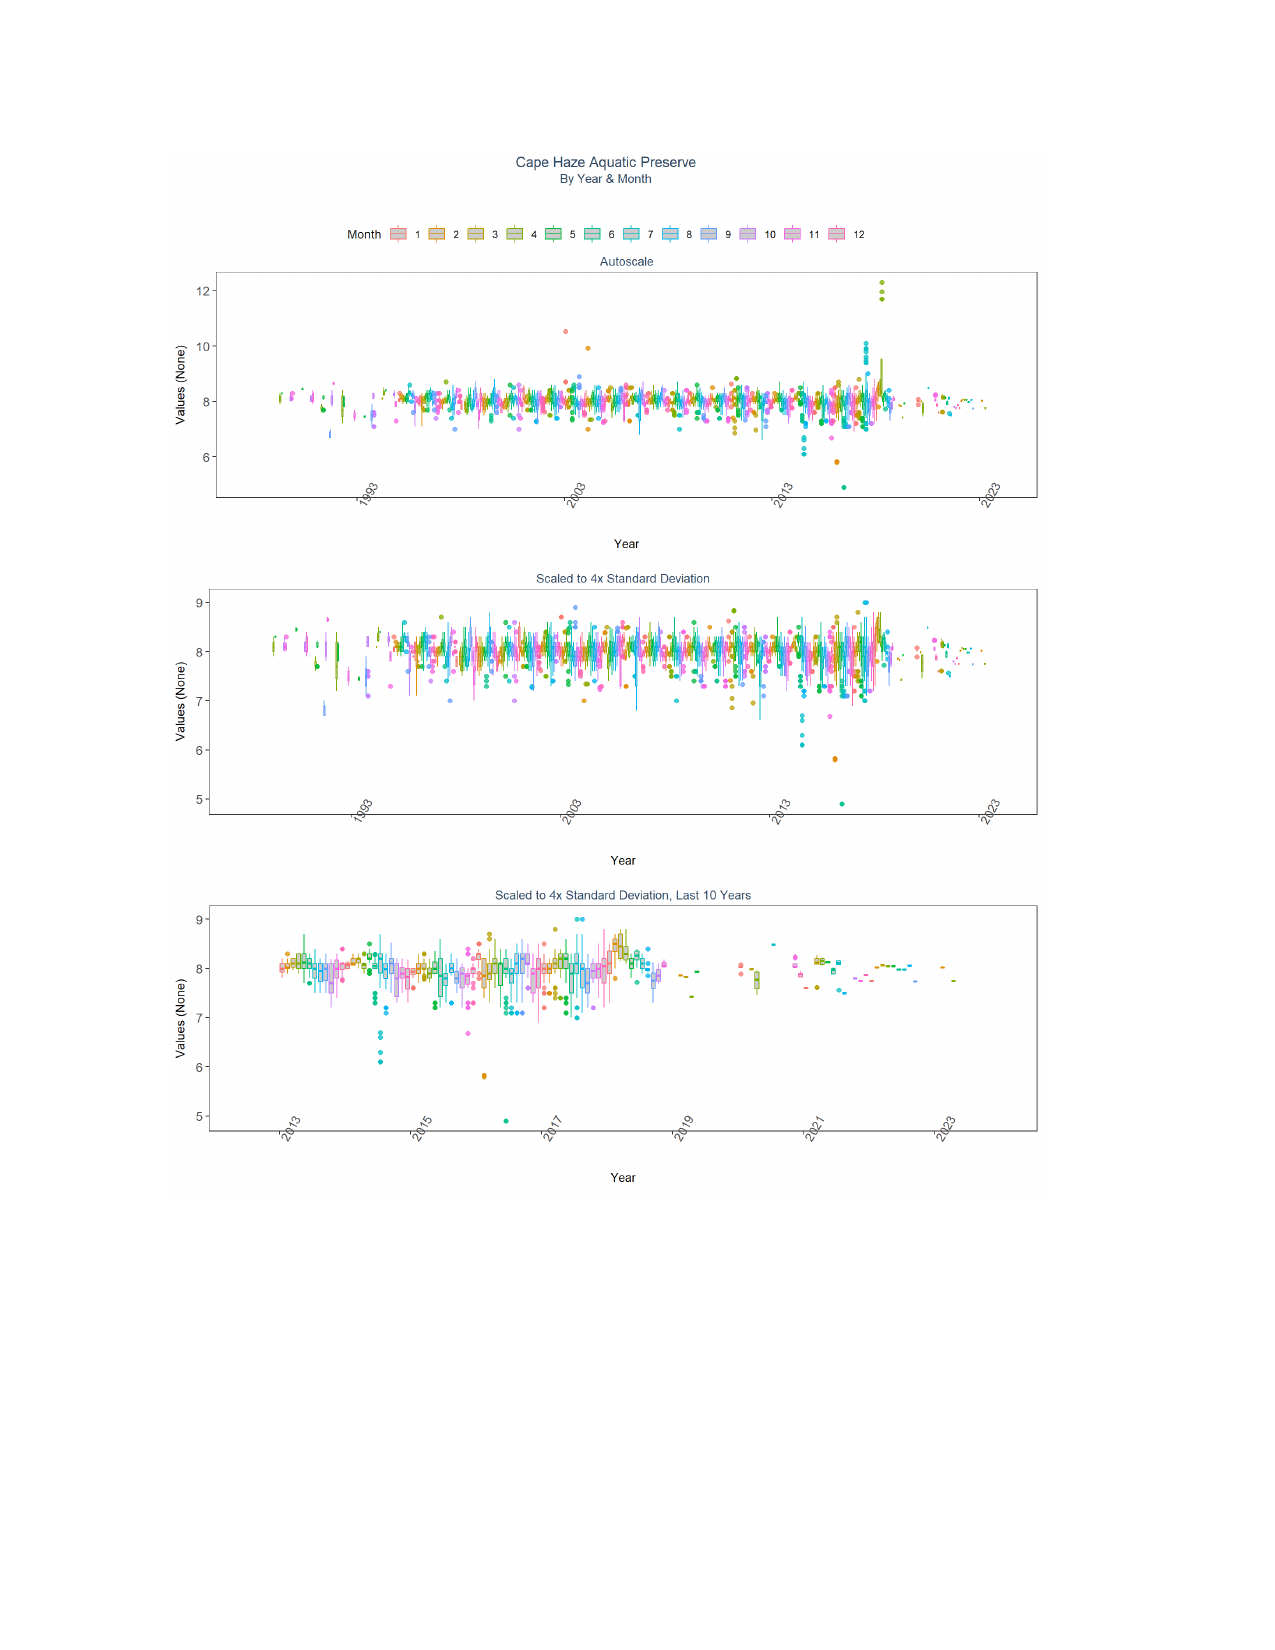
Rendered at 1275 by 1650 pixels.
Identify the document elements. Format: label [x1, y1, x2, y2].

picture [168, 150, 1044, 1200]
